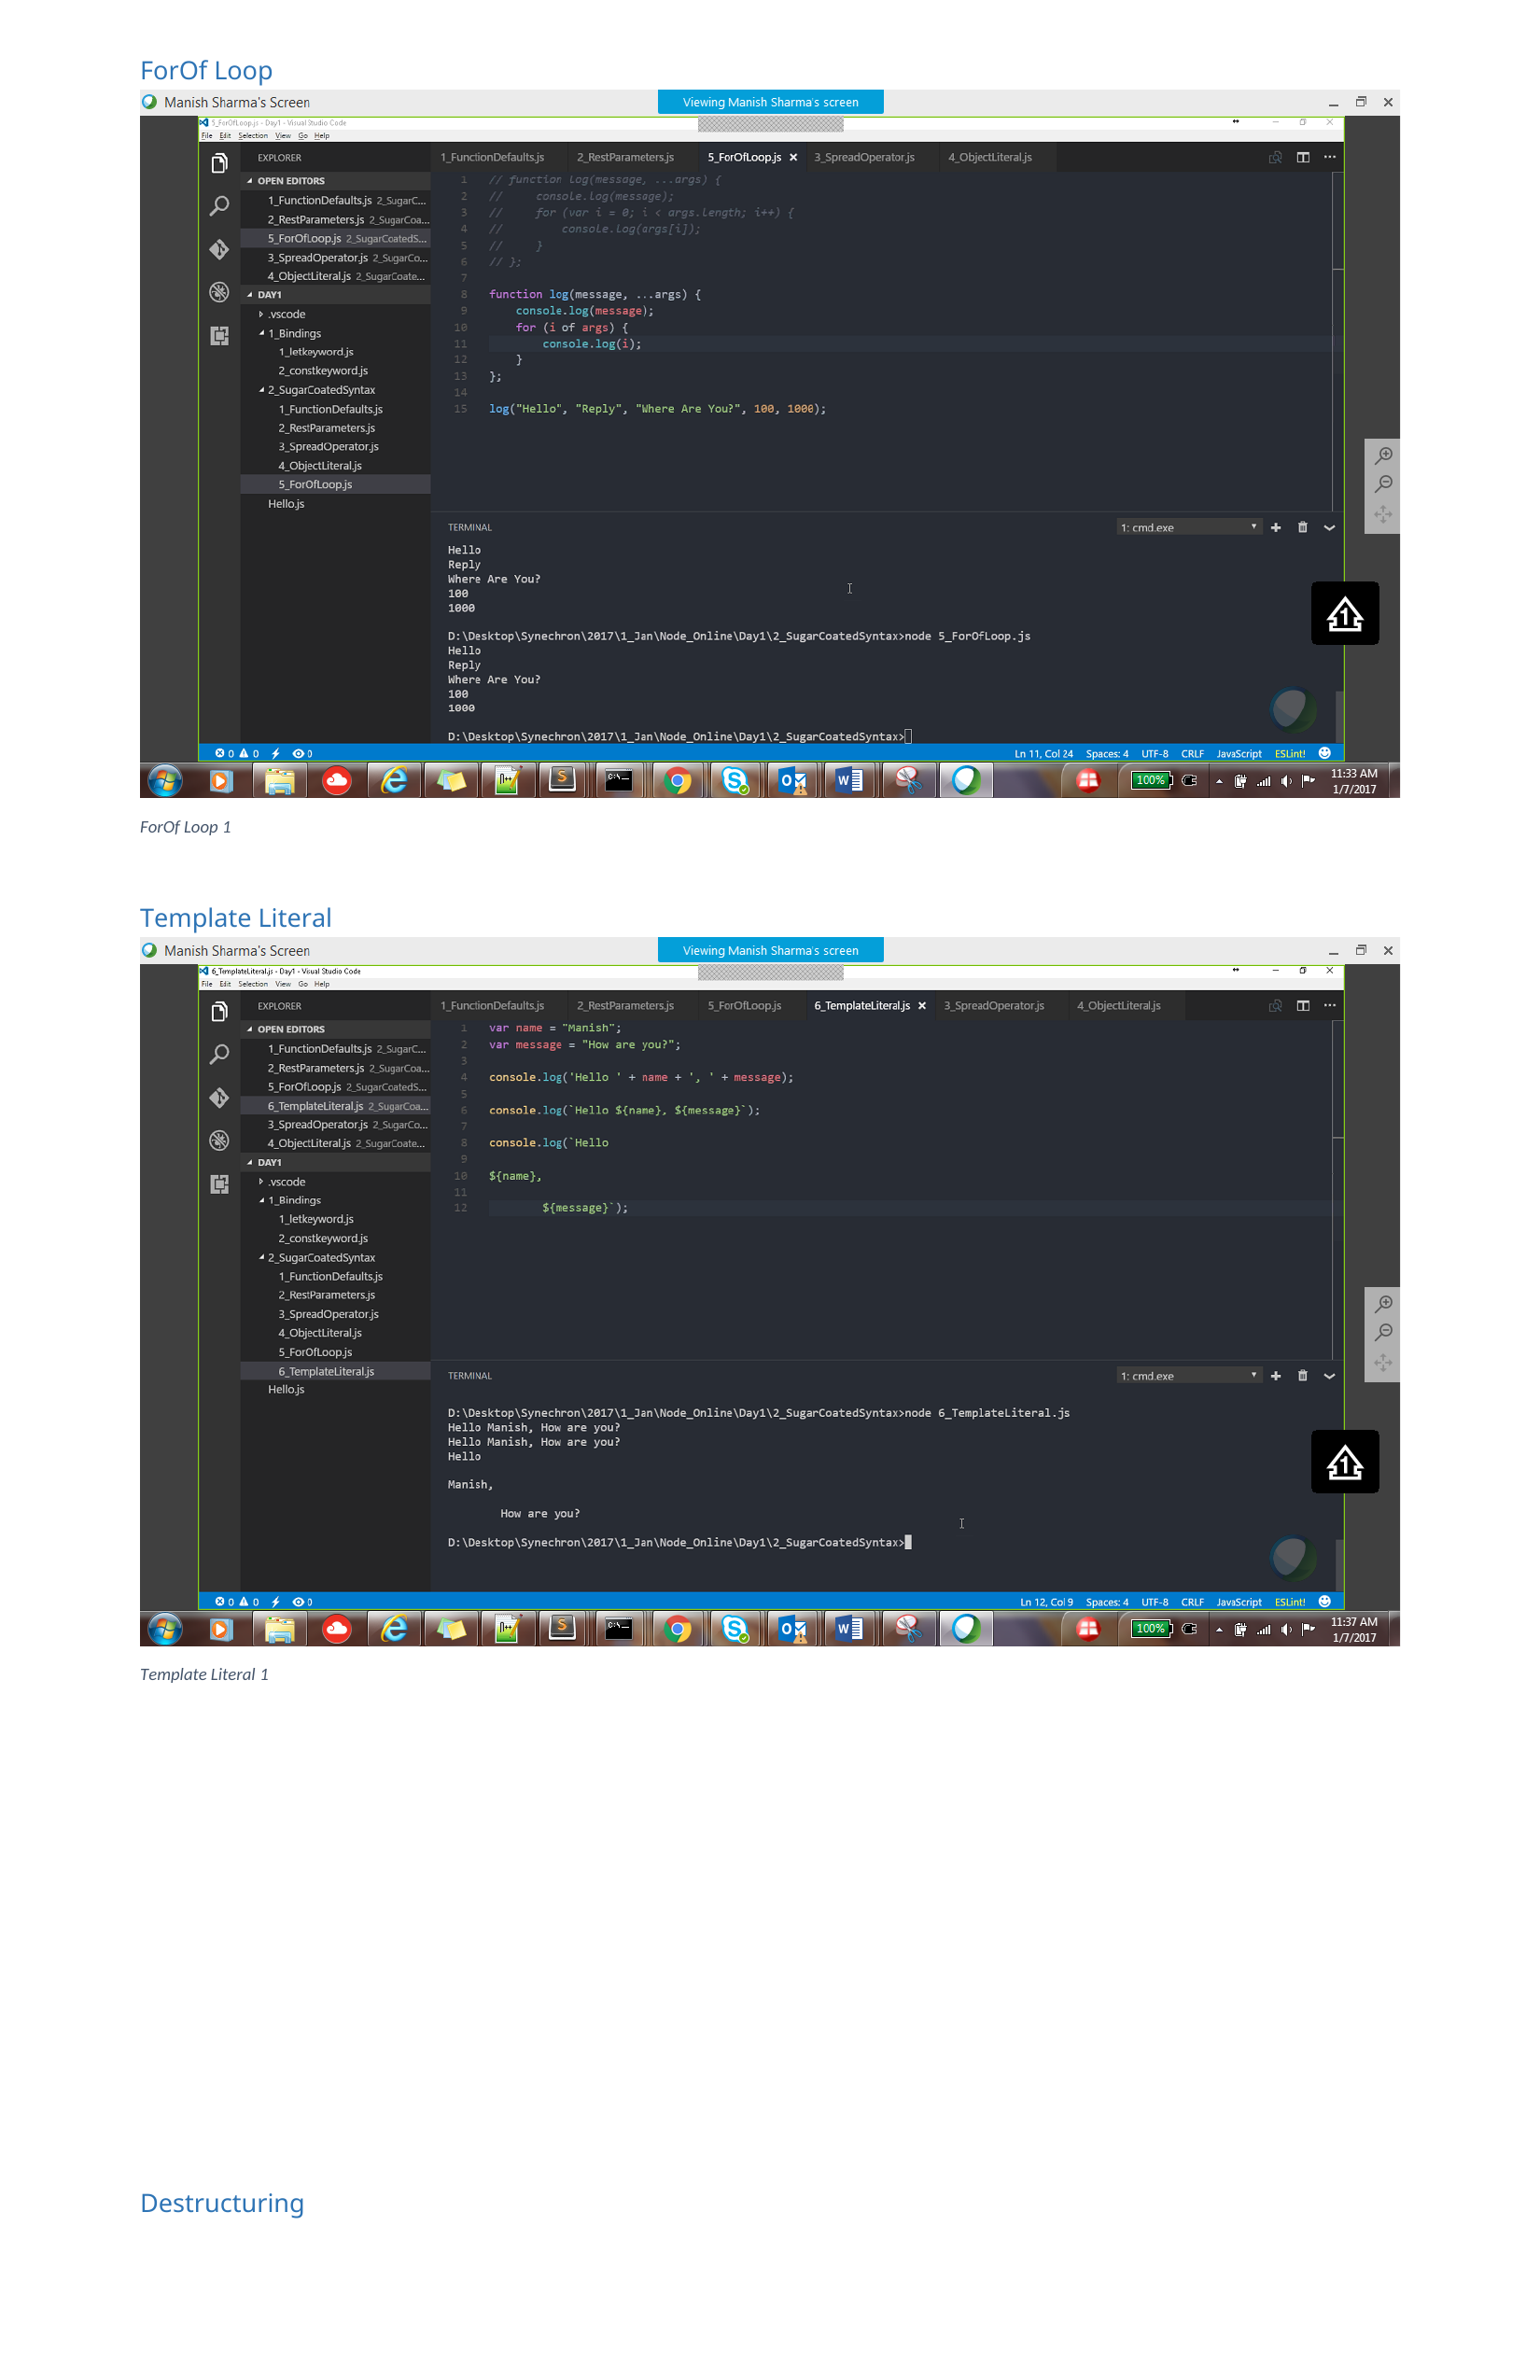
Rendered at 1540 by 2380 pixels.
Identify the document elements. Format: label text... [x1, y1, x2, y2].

picture [735, 947, 741, 954]
picture [140, 937, 1400, 1646]
picture [735, 99, 741, 105]
picture [140, 90, 1400, 798]
